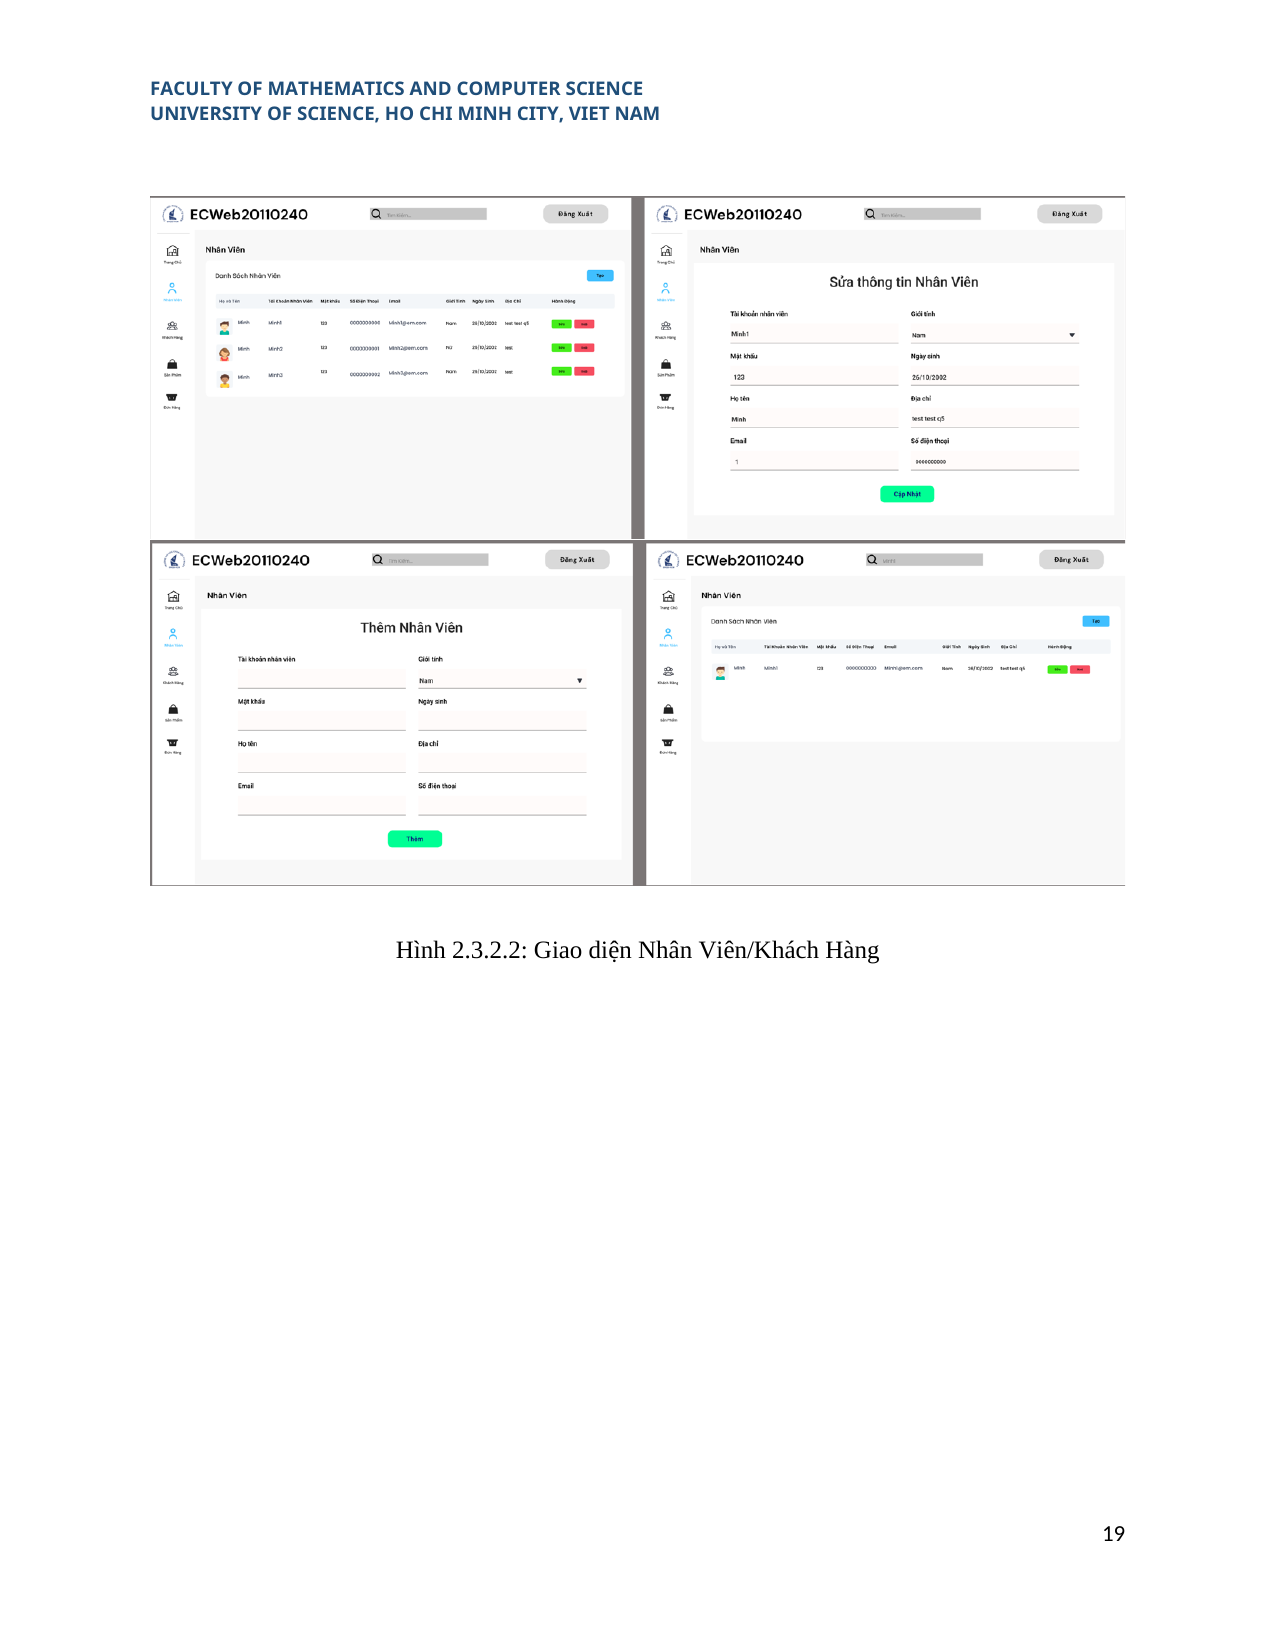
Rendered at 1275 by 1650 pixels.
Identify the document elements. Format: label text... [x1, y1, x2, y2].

text Hình 2.3.2.2: Giao diện Nhân Viên/Khách Hàng [150, 935, 1125, 964]
picture [150, 196, 1125, 539]
picture [150, 540, 1125, 886]
